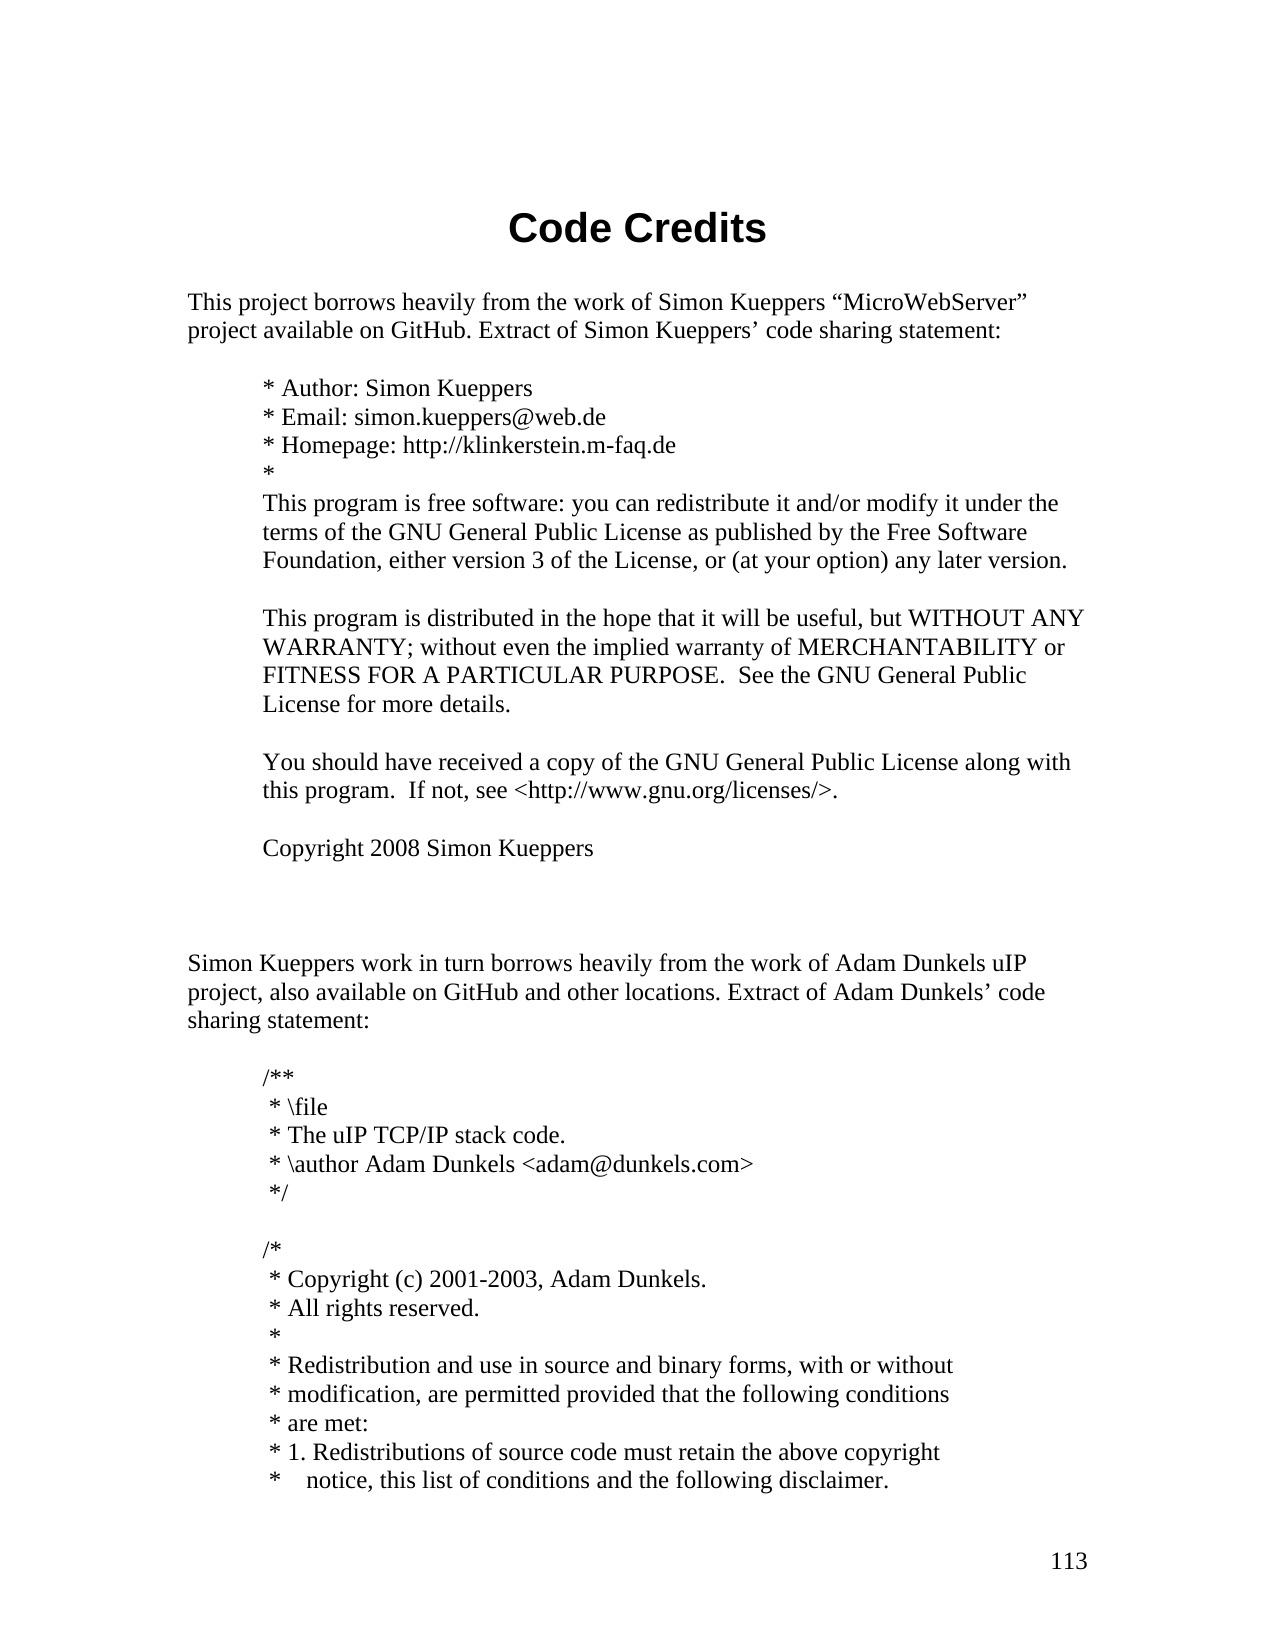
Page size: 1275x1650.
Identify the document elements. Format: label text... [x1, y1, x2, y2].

text * \file [262, 1092, 1087, 1120]
text This program is free software: you can redistribute it and/or modify it under the terms of the GNU General Public License as published by the Free Software Foundation, either version 3 of the License, or (at your option) any later version. [262, 488, 1087, 574]
subtitle Code Credits [187, 204, 1087, 252]
text * All rights reserved. [262, 1293, 1087, 1322]
text * The uIP TCP/IP stack code. [262, 1120, 1087, 1149]
text */ [262, 1178, 1087, 1207]
text This program is distributed in the hope that it will be useful, but WITHOUT ANY WARRANTY; without even the implied warranty of MERCHANTABILITY or FITNESS FOR A PARTICULAR PURPOSE. See the GNU General Public License for more details. [262, 603, 1087, 718]
text * Homepage: http://klinkerstein.m-faq.de [262, 430, 1087, 459]
text * \author Adam Dunkels <adam@dunkels.com> [262, 1149, 1087, 1178]
text * Email: simon.kueppers@web.de [262, 402, 1087, 430]
text * Author: Simon Kueppers [262, 373, 1087, 402]
text * modification, are permitted provided that the following conditions [262, 1379, 1087, 1408]
text * are met: [262, 1408, 1087, 1437]
text This project borrows heavily from the work of Simon Kueppers “MicroWebServer” project available on GitHub. Extract of Simon Kueppers’ code sharing statement: [187, 287, 1087, 344]
text * Redistribution and use in source and binary forms, with or without [262, 1350, 1087, 1379]
text * 1. Redistributions of source code must retain the above copyright [262, 1437, 1087, 1465]
text * [262, 459, 1087, 488]
text * notice, this list of conditions and the following disclaimer. [262, 1465, 1087, 1494]
text * Copyright (c) 2001-2003, Adam Dunkels. [262, 1264, 1087, 1293]
text /* [262, 1235, 1087, 1264]
text /** [262, 1063, 1087, 1092]
text Simon Kueppers work in turn borrows heavily from the work of Adam Dunkels uIP project, also available on GitHub and other locations. Extract of Adam Dunkels’ code sharing statement: [187, 948, 1087, 1034]
text Copyright 2008 Simon Kueppers [262, 833, 1087, 862]
text * [262, 1322, 1087, 1350]
text You should have received a copy of the GNU General Public License along with this program. If not, see <http://www.gnu.org/licenses/>. [262, 747, 1087, 804]
